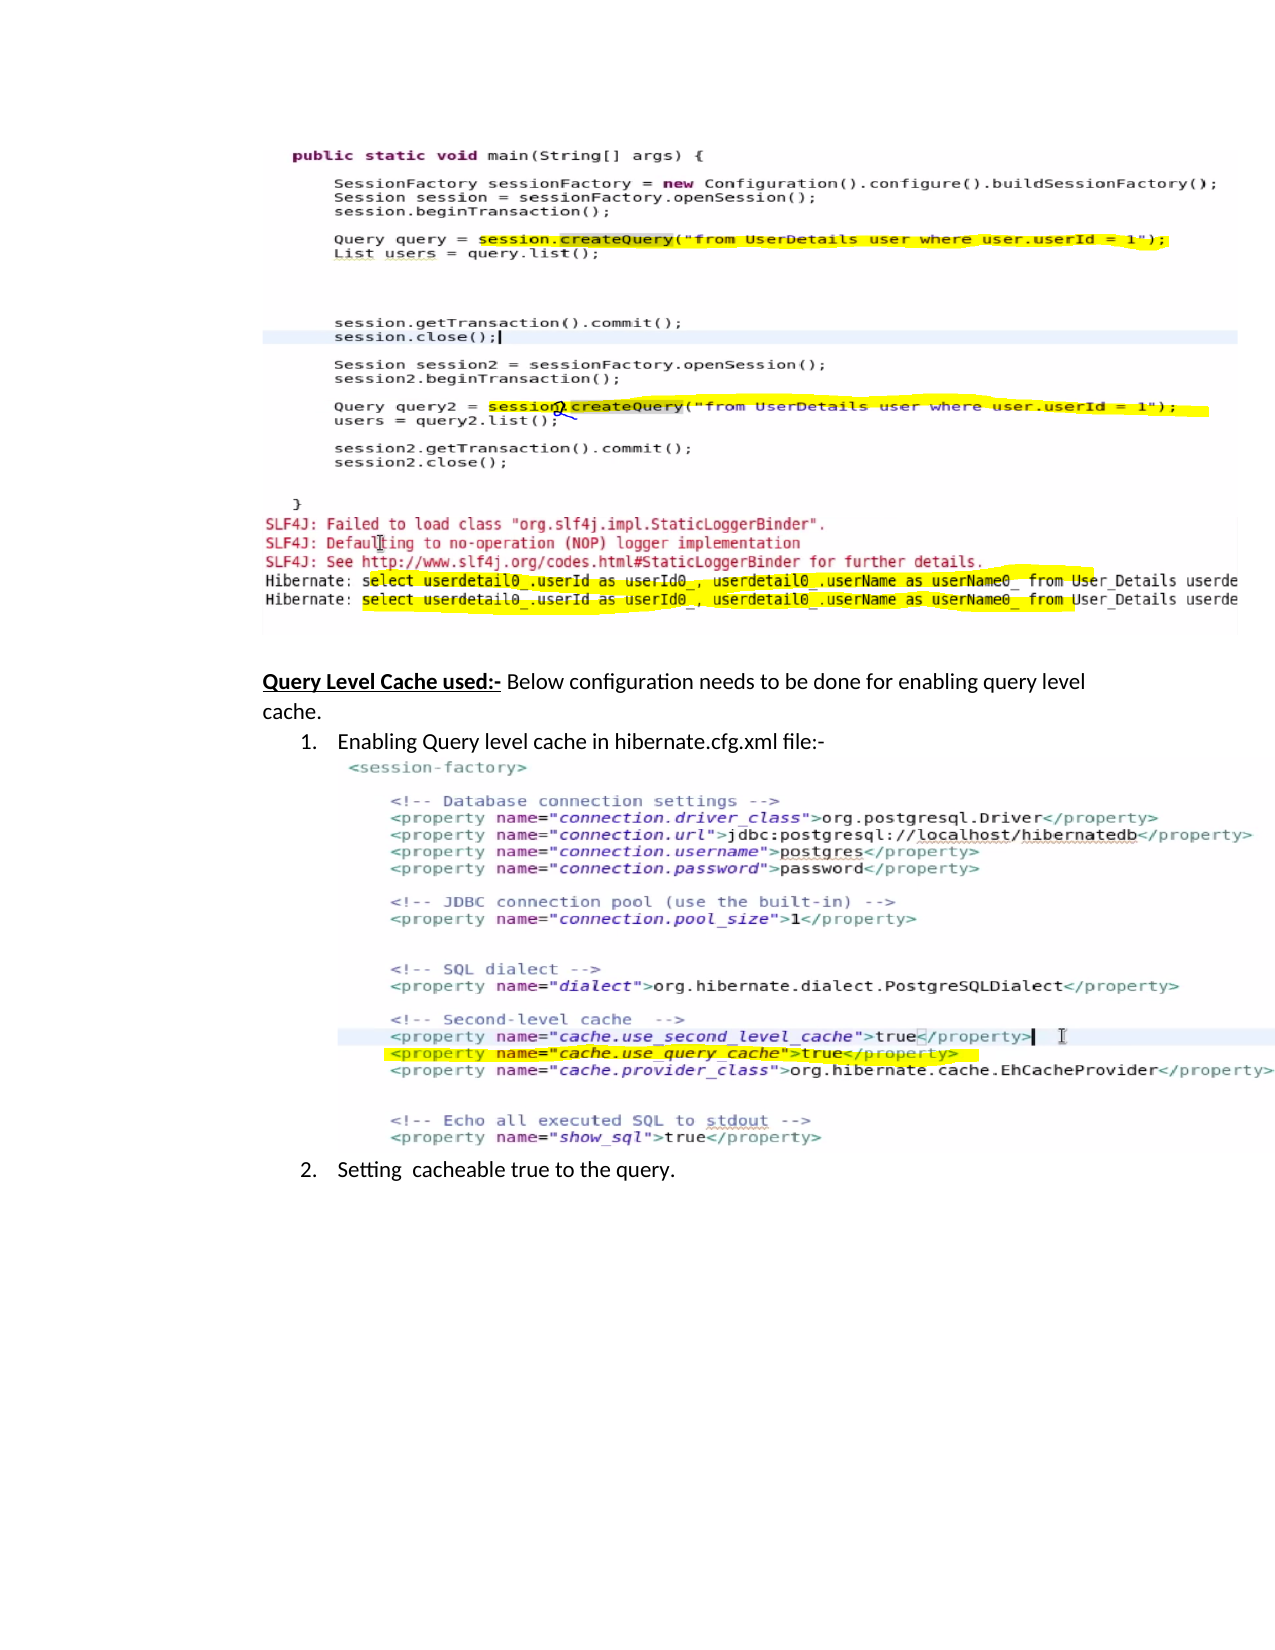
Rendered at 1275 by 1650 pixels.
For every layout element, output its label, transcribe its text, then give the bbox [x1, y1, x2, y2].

list Enabling Query level cache in hibernate.cfg.xml file:- [300, 727, 1125, 755]
picture [262, 517, 1238, 635]
picture [337, 757, 1275, 1153]
picture [262, 150, 1238, 516]
list Setting cacheable true to the query. [300, 1155, 1125, 1183]
list Query Level Cache used:- Below configuration needs to be done for enabling query level cache. [262, 667, 1125, 725]
